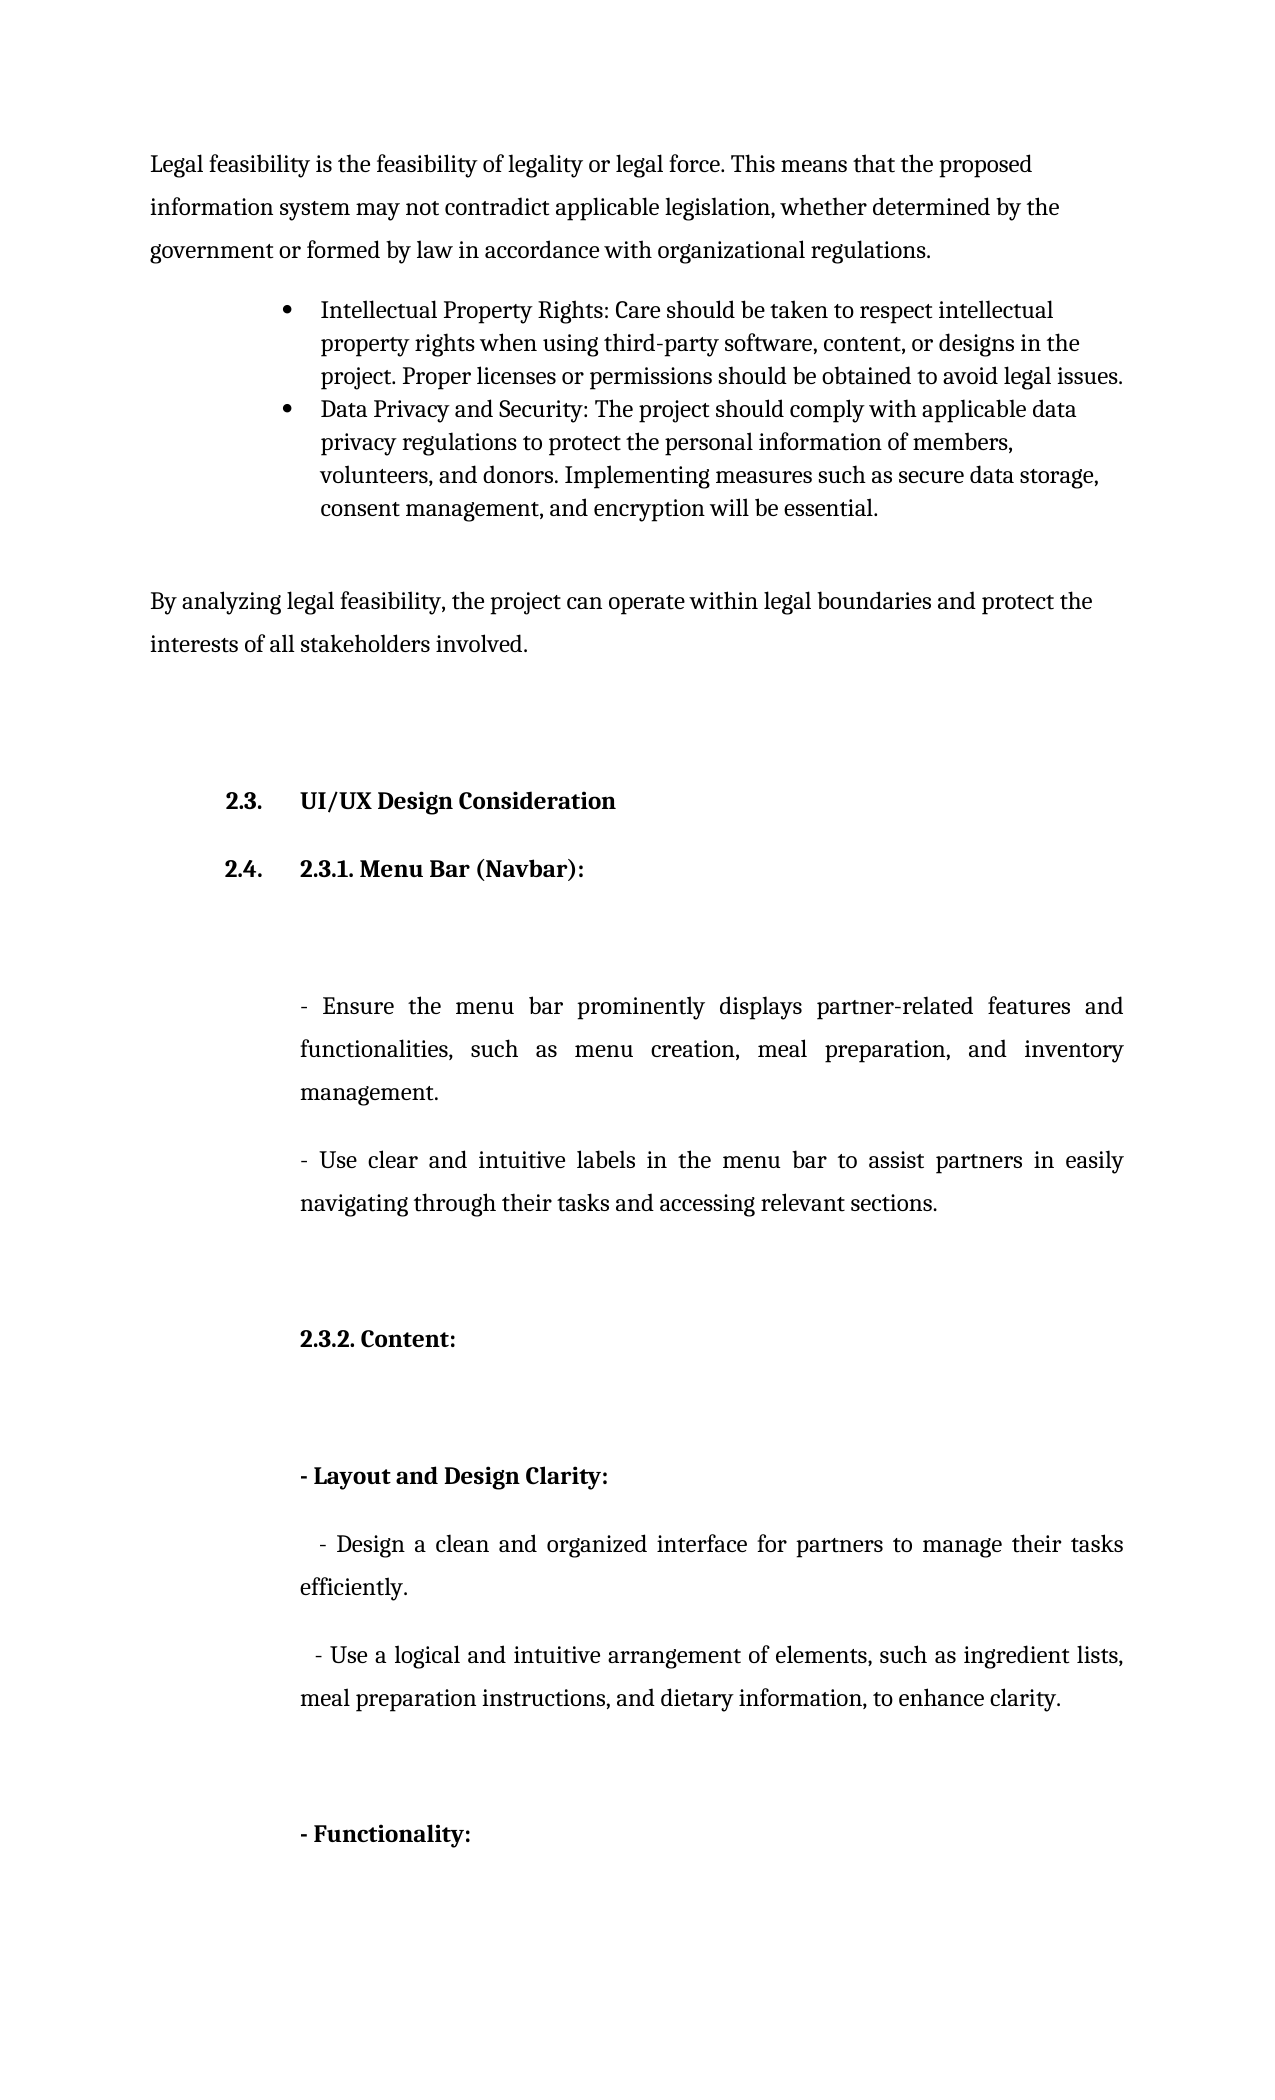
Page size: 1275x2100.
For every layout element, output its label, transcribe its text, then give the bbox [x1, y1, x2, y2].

text - Use clear and intuitive labels in the menu bar to assist partners in easily navigating through their tasks and accessing relevant sections. [300, 1146, 1125, 1218]
text 2.3.2. Content: [300, 1325, 1125, 1354]
list UI/UX Design Consideration [262, 787, 1125, 816]
list Intellectual Property Rights: Care should be taken to respect intellectual property rights when using third-party software, content, or designs in the project. Proper licenses or permissions should be obtained to avoid legal issues. [283, 296, 1125, 391]
list 2.3.1. Menu Bar (Navbar): [262, 855, 1125, 884]
text By analyzing legal feasibility, the project can operate within legal boundaries and protect the interests of all stakeholders involved. [150, 587, 1125, 659]
list Data Privacy and Security: The project should comply with applicable data privacy regulations to protect the personal information of members, volunteers, and donors. Implementing measures such as secure data storage, consent management, and encryption will be essential. [283, 395, 1125, 523]
text - Layout and Design Clarity: [300, 1462, 1125, 1490]
text - Use a logical and intuitive arrangement of elements, such as ingredient lists, meal preparation instructions, and dietary information, to enhance clarity. [300, 1641, 1125, 1713]
text - Ensure the menu bar prominently displays partner-related features and functionalities, such as menu creation, meal preparation, and inventory management. [300, 992, 1125, 1107]
text - Design a clean and organized interface for partners to manage their tasks efficiently. [300, 1530, 1125, 1602]
text Legal feasibility is the feasibility of legality or legal force. This means that the proposed information system may not contradict applicable legislation, whether determined by the government or formed by law in accordance with organizational regulations. [150, 150, 1125, 265]
text - Functionality: [300, 1820, 1125, 1849]
